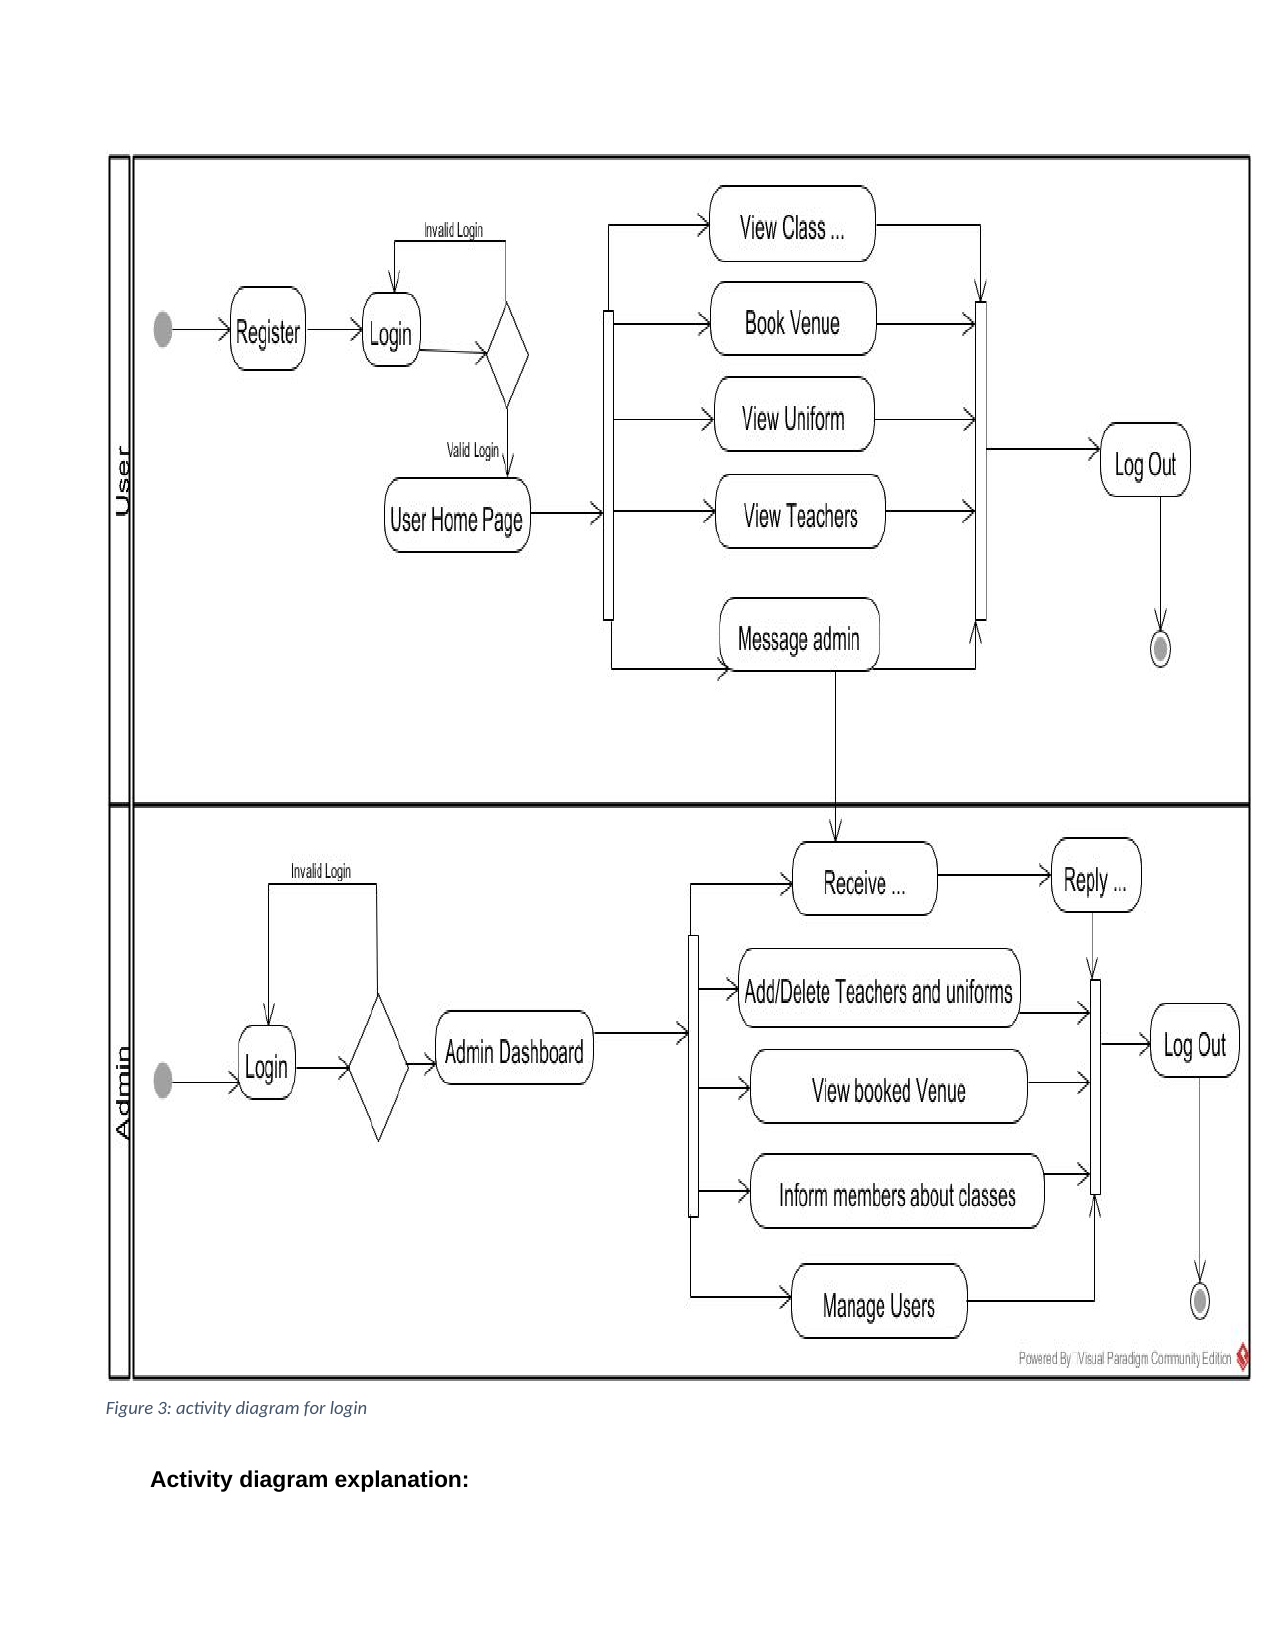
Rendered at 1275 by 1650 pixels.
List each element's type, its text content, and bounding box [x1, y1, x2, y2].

picture [105, 150, 1253, 1387]
text Activity diagram explanation: [150, 1466, 1125, 1492]
